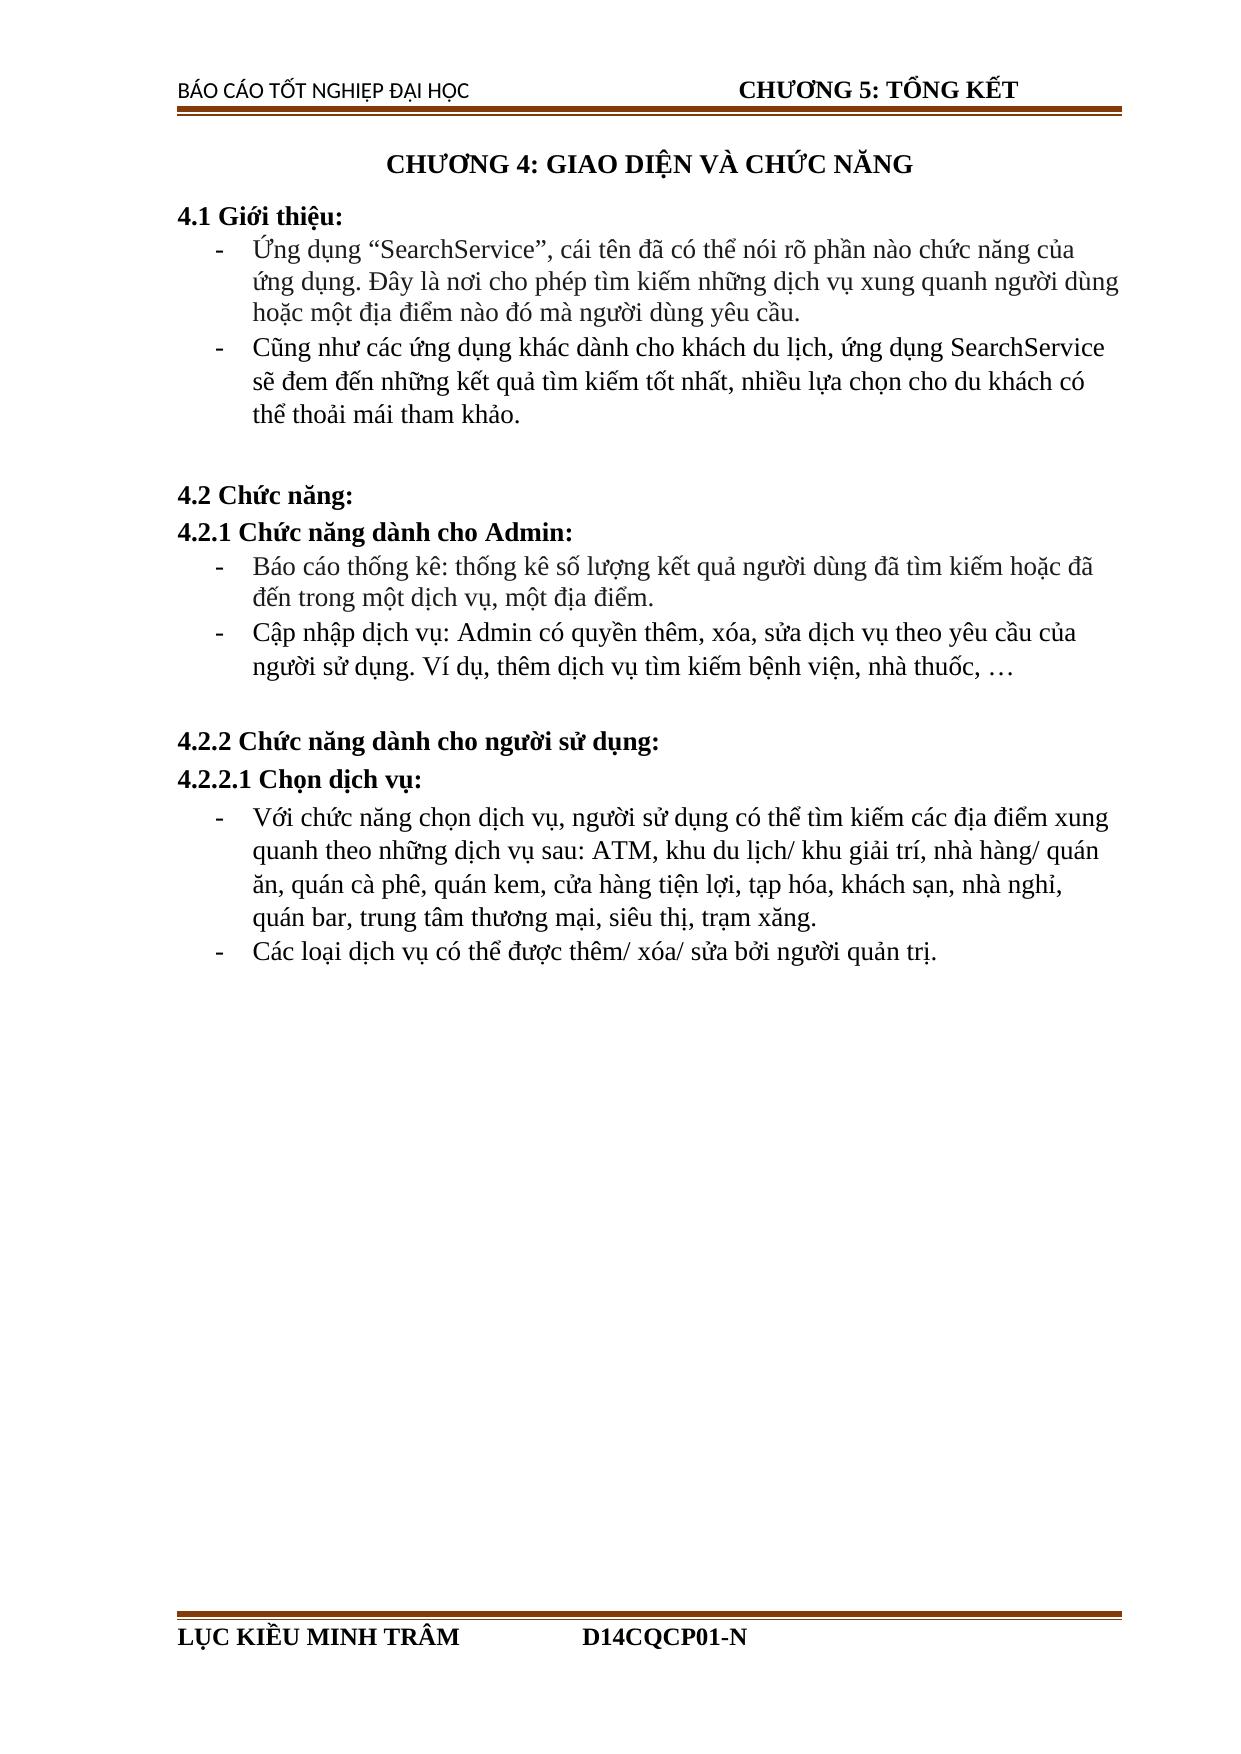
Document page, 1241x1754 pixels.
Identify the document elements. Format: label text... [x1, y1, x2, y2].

subtitle 4.2.1 Chức năng dành cho Admin: [177, 516, 1122, 548]
subtitle 4.1 Giới thiệu: [177, 200, 1122, 231]
subtitle Với chức năng chọn dịch vụ, người sử dụng có thể tìm kiếm các địa điểm xung quanh theo những dịch vụ sau: ATM, khu du lịch/ khu giải trí, nhà hàng/ quán ăn, quán cà phê, quán kem, cửa hàng tiện lợi, tạp hóa, khách sạn, nhà nghỉ, quán bar, trung tâm thương mại, siêu thị, trạm xăng. [215, 801, 1122, 933]
subtitle 4.2.2 Chức năng dành cho người sử dụng: [177, 725, 1122, 757]
subtitle 4.2.2.1 Chọn dịch vụ: [177, 763, 1122, 794]
list Các loại dịch vụ có thể được thêm/ xóa/ sửa bởi người quản trị. [215, 935, 1122, 966]
subtitle CHƯƠNG 4: GIAO DIỆN VÀ CHỨC NĂNG [177, 148, 1122, 179]
subtitle 4.2 Chức năng: [177, 479, 1122, 510]
subtitle Cũng như các ứng dụng khác dành cho khách du lịch, ứng dụng SearchService sẽ đem đến những kết quả tìm kiếm tốt nhất, nhiều lựa chọn cho du khách có thể thoải mái tham khảo. [215, 331, 1122, 429]
list Ứng dụng “SearchService”, cái tên đã có thể nói rõ phần nào chức năng của ứng dụng. Đây là nơi cho phép tìm kiếm những dịch vụ xung quanh người dùng hoặc một địa điểm nào đó mà người dùng yêu cầu. [215, 234, 1122, 327]
list Báo cáo thống kê: thống kê số lượng kết quả người dùng đã tìm kiếm hoặc đã đến trong một dịch vụ, một địa điểm. [215, 550, 1122, 612]
subtitle Cập nhập dịch vụ: Admin có quyền thêm, xóa, sửa dịch vụ theo yêu cầu của người sử dụng. Ví dụ, thêm dịch vụ tìm kiếm bệnh viện, nhà thuốc, … [215, 616, 1122, 681]
